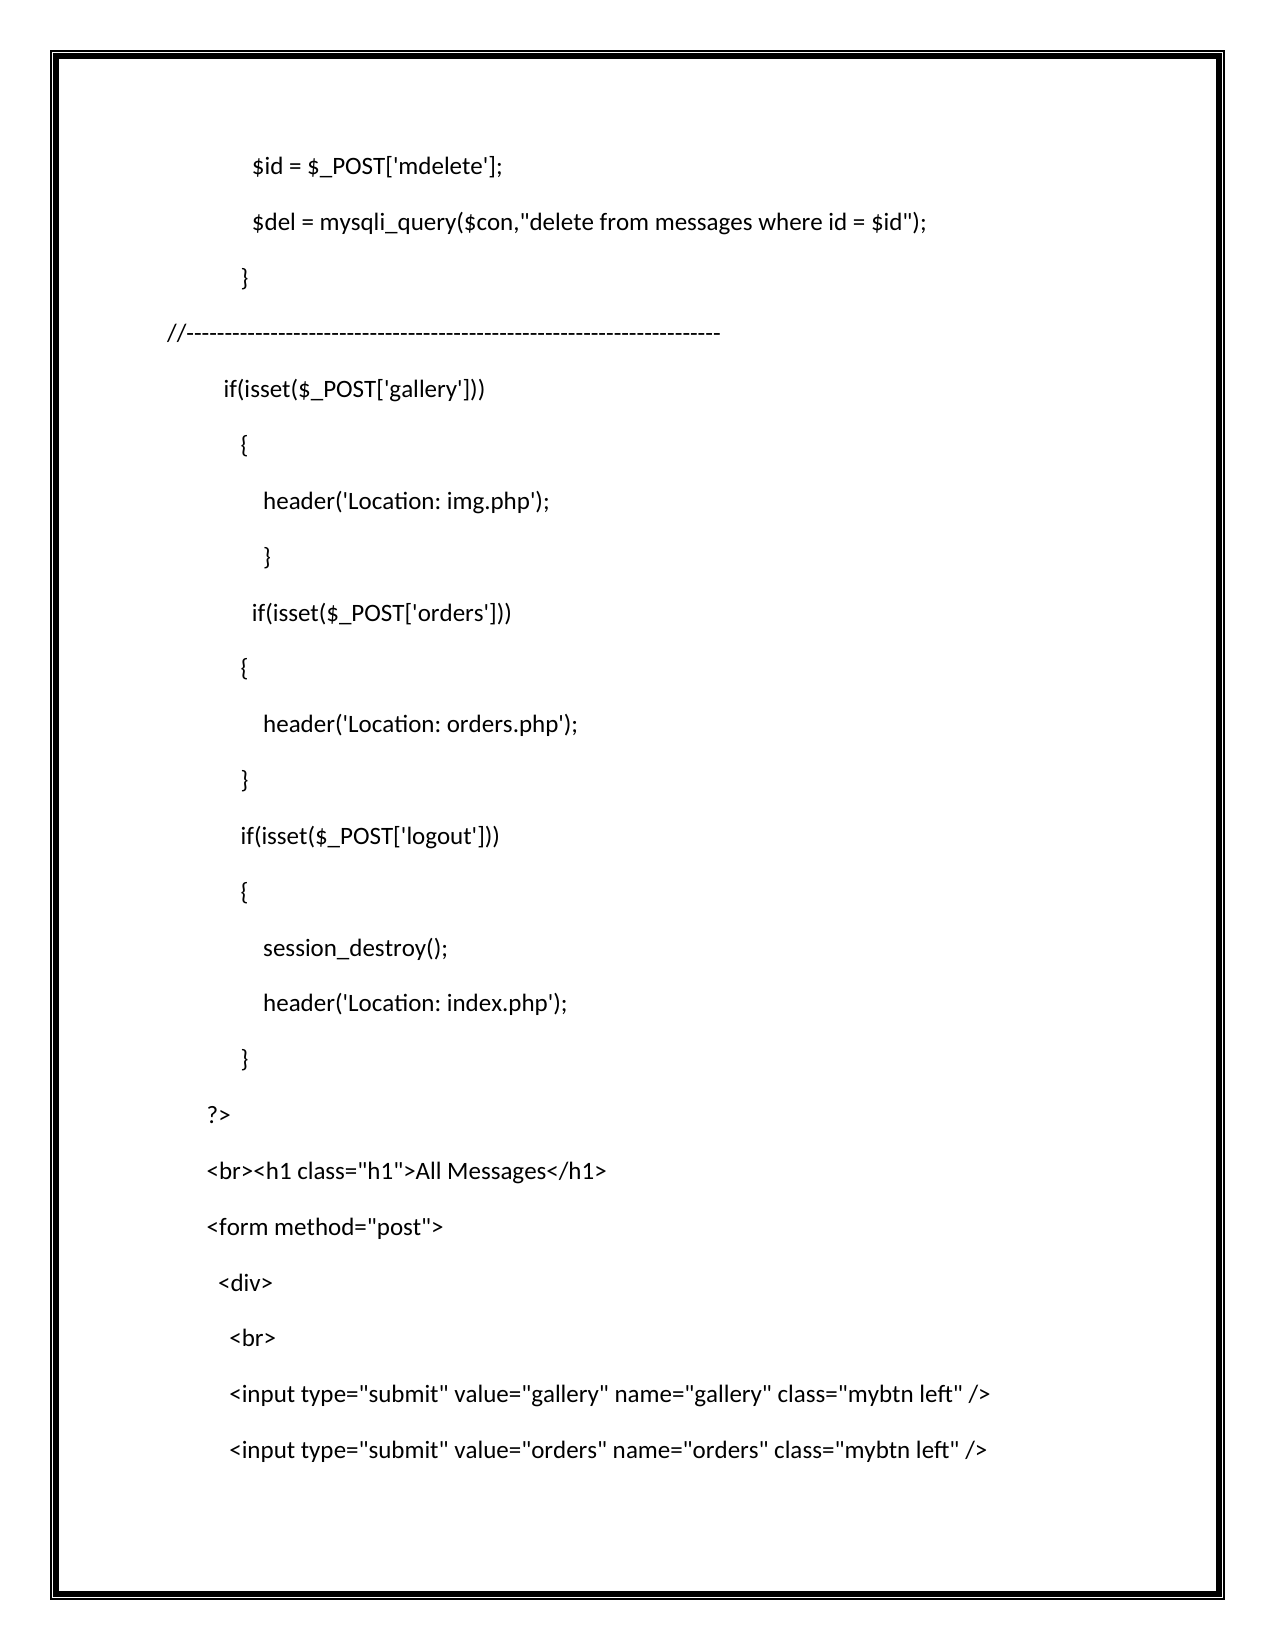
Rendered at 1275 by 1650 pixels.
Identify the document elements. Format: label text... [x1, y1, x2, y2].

text ?> [150, 1099, 1196, 1130]
text { [150, 429, 1196, 460]
text if(isset($_POST['orders'])) [150, 597, 1196, 627]
text session_destroy(); [150, 932, 1196, 962]
text } [150, 541, 1196, 571]
text $del = mysqli_query($con,"delete from messages where id = $id"); [150, 206, 1196, 236]
text } [150, 764, 1196, 795]
text if(isset($_POST['gallery'])) [150, 373, 1196, 404]
text //---------------------------------------------------------------------- [150, 317, 1196, 348]
text $id = $_POST['mdelete']; [150, 150, 1196, 181]
text if(isset($_POST['logout'])) [150, 820, 1196, 851]
text { [150, 652, 1196, 683]
text <form method="post"> [150, 1211, 1196, 1241]
text header('Location: img.php'); [150, 485, 1196, 516]
text header('Location: index.php'); [150, 987, 1196, 1018]
text <br> [150, 1322, 1196, 1353]
text <br><h1 class="h1">All Messages</h1> [150, 1155, 1196, 1186]
text header('Location: orders.php'); [150, 708, 1196, 739]
text } [150, 262, 1196, 292]
text } [150, 1043, 1196, 1074]
text <input type="submit" value="gallery" name="gallery" class="mybtn left" /> [150, 1378, 1196, 1409]
text { [150, 876, 1196, 906]
text <input type="submit" value="orders" name="orders" class="mybtn left" /> [150, 1434, 1196, 1465]
text <div> [150, 1267, 1196, 1297]
